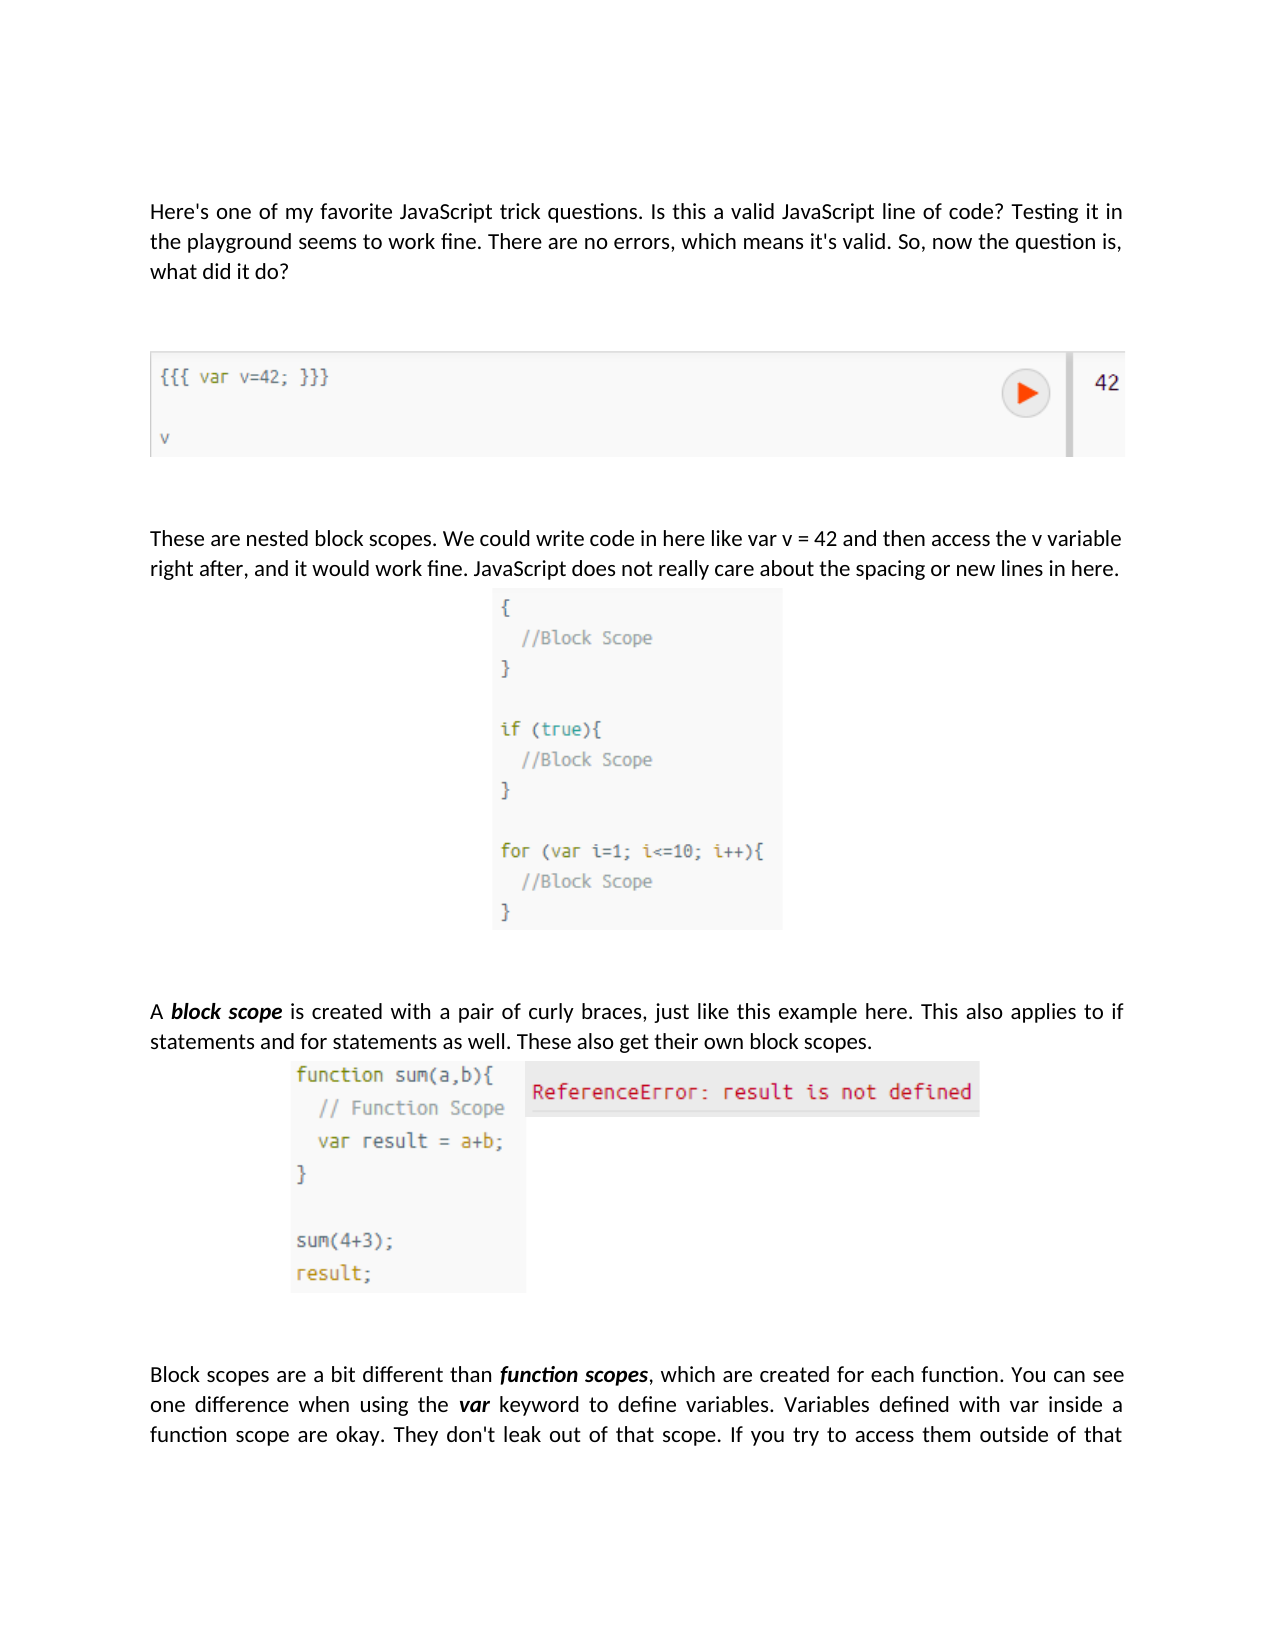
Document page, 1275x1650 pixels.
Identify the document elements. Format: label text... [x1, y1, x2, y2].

text A block scope is created with a pair of curly braces, just like this example here. This also applies to if statements and for statements as well. These also get their own block scopes. [150, 997, 1125, 1056]
picture [492, 588, 783, 930]
picture [150, 351, 1125, 457]
text These are nested block scopes. We could write code in here like var v = 42 and then access the v variable right after, and it would work fine. JavaScript does not really care about the spacing or new lines in here. [150, 524, 1125, 582]
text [150, 1360, 1125, 1448]
text Here's one of my favorite JavaScript trick questions. Is this a valid JavaScript line of code? Testing it in the playground seems to work fine. There are no errors, which means it's valid. So, now the question is, what did it do? [150, 197, 1125, 285]
picture [290, 1061, 980, 1293]
